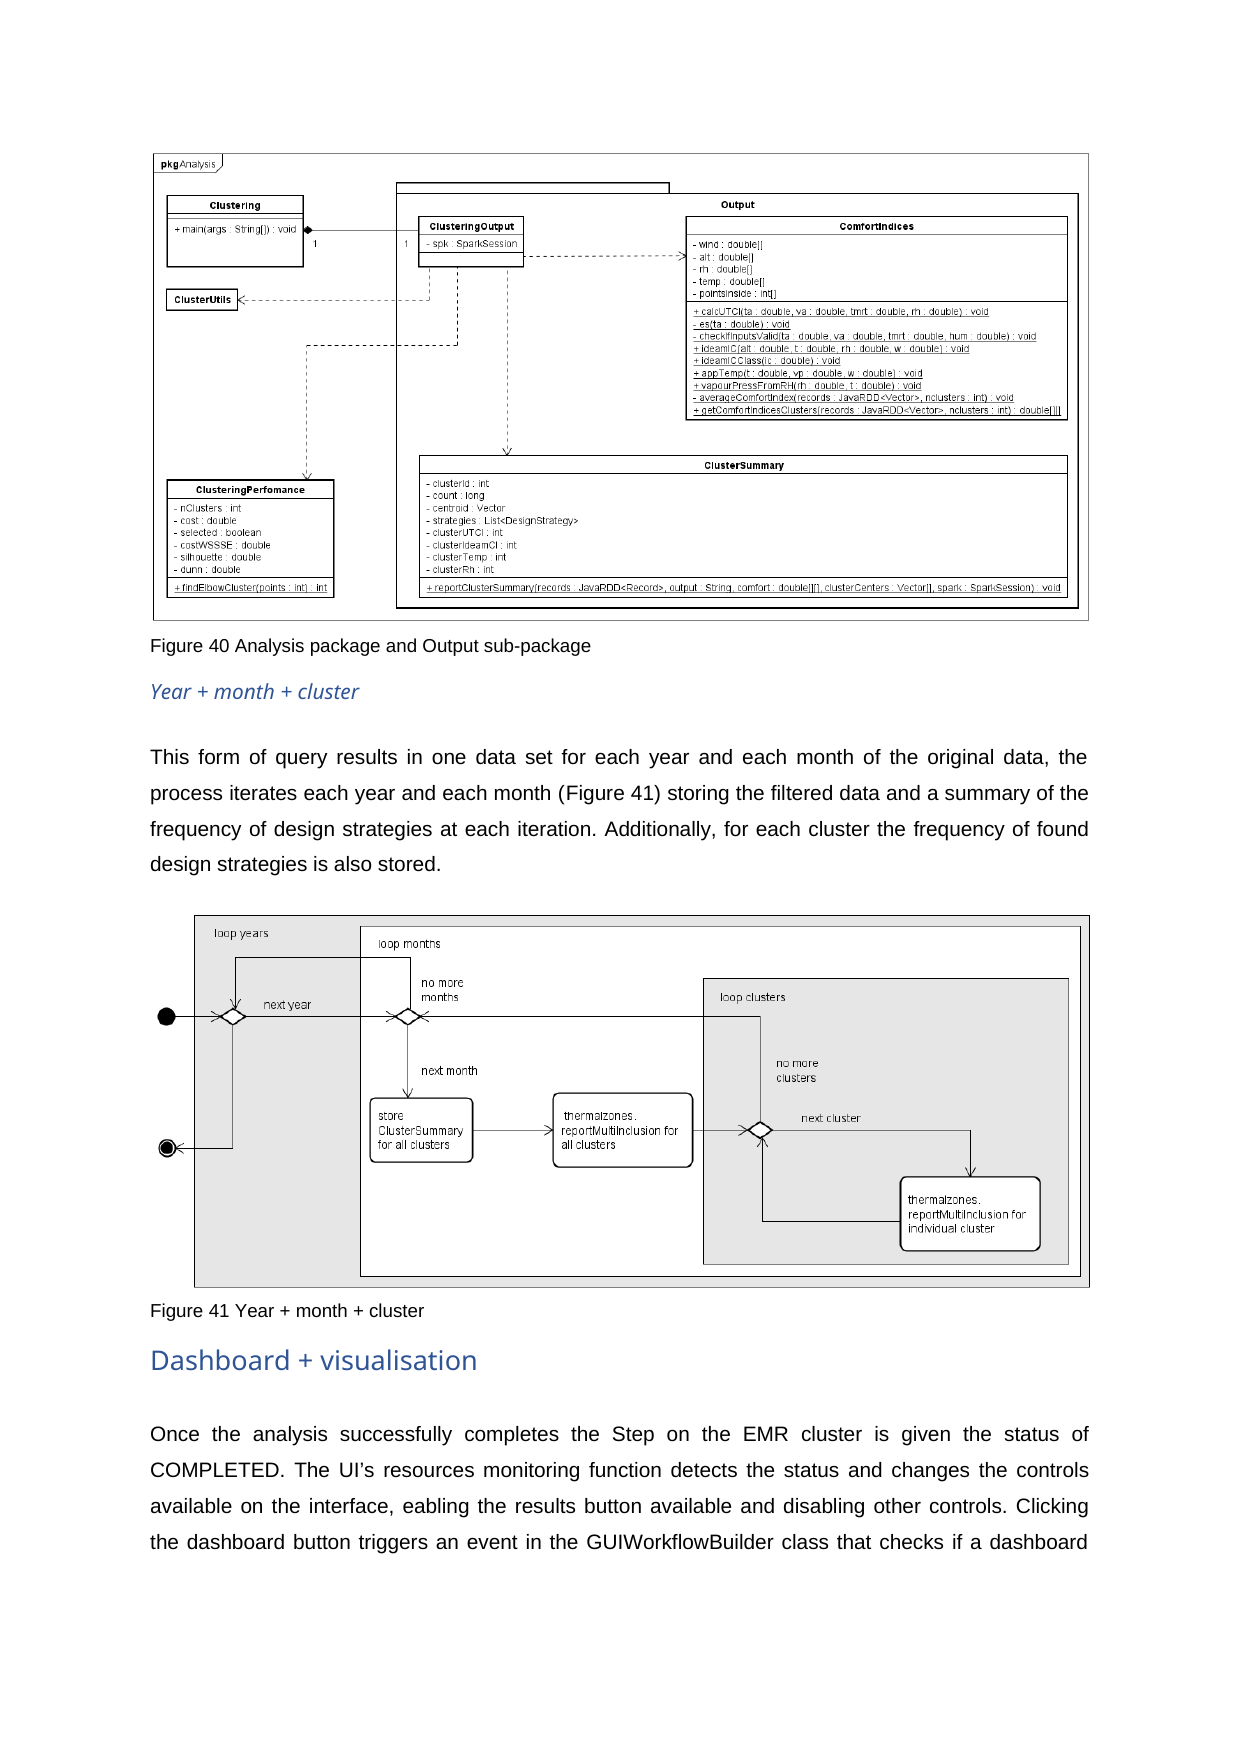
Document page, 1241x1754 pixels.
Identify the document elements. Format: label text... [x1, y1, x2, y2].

picture [150, 913, 1091, 1288]
text This form of query results in one data set for each year and each month of the original data, the process iterates each year and each month (Figure 39) storing the filtered data and a summary of the frequency of design strategies at each iteration. Additionally, for each cluster the frequency of found design strategies is also stored. [150, 744, 1090, 876]
subtitle Dashboard + visualisation [150, 1342, 1090, 1379]
subtitle Year + month + cluster [150, 677, 1090, 705]
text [150, 1422, 1090, 1554]
picture [150, 150, 1091, 623]
